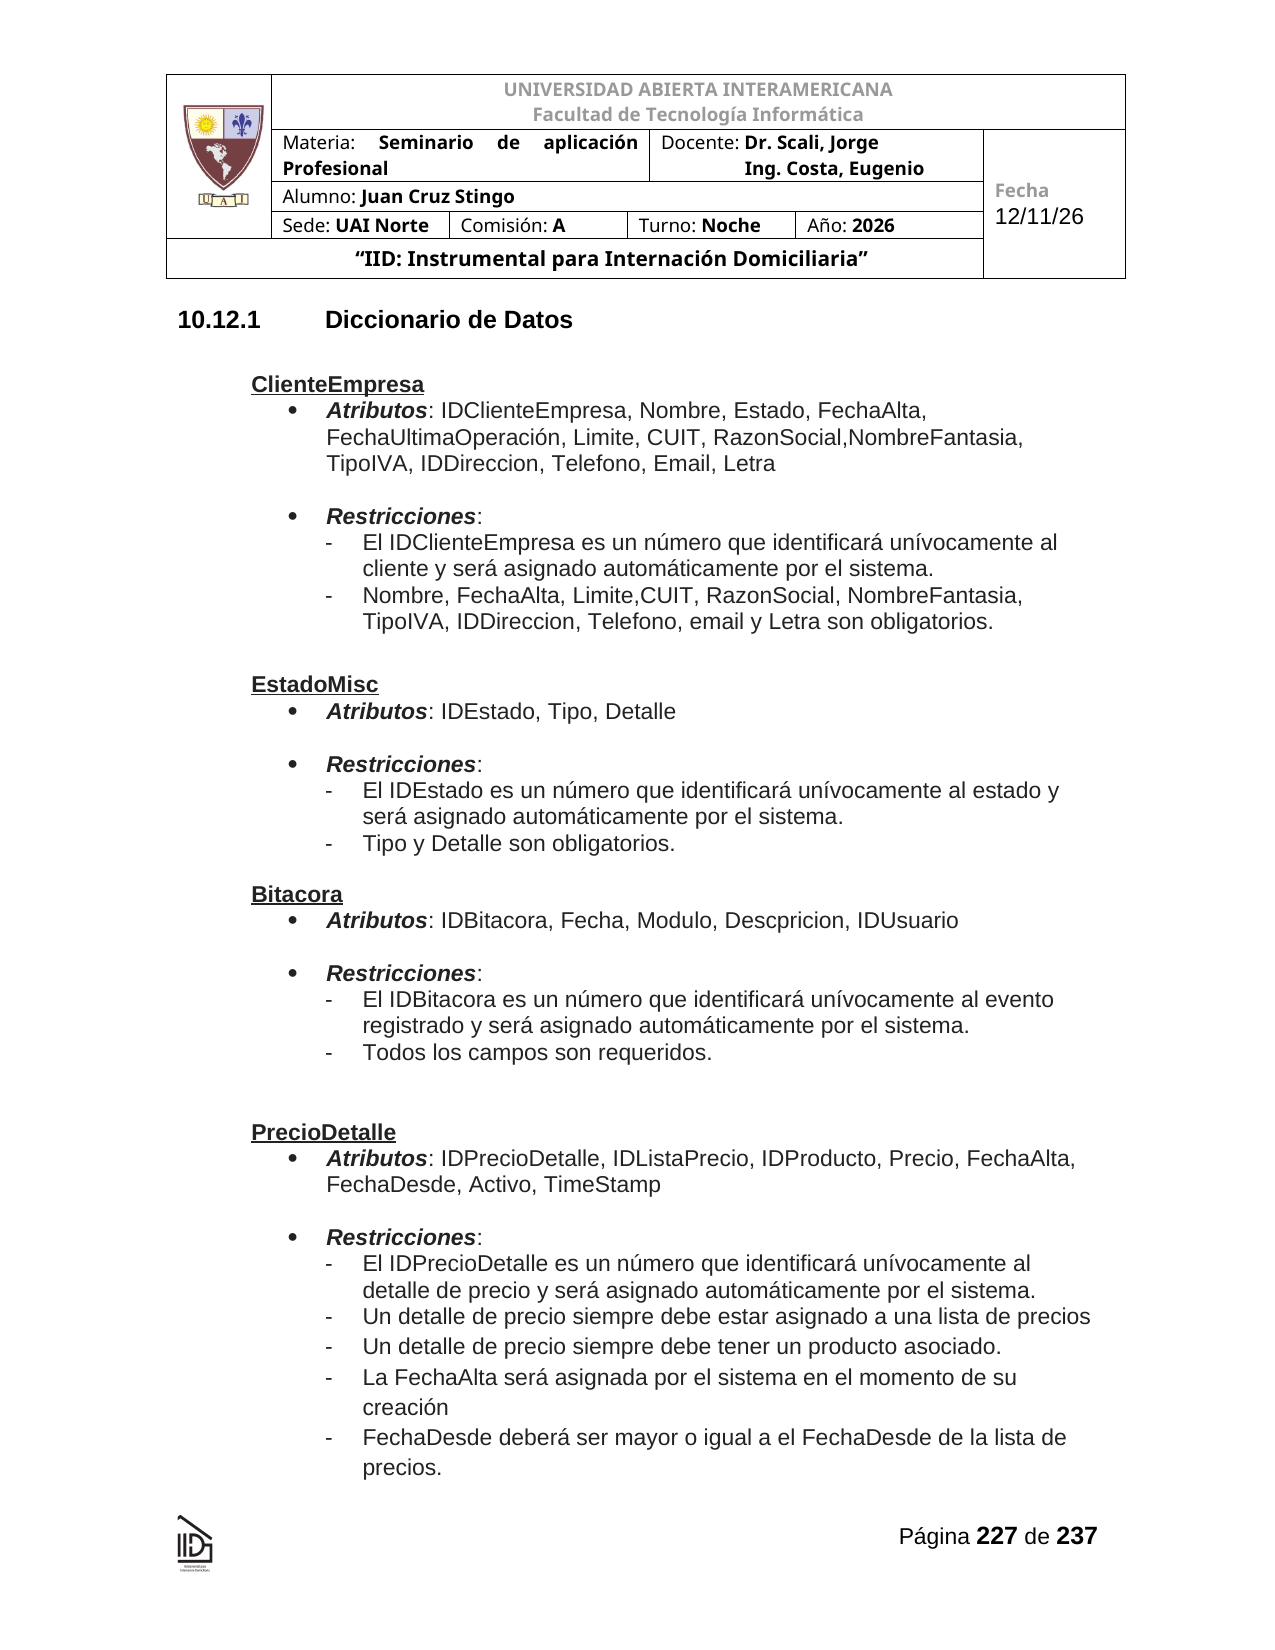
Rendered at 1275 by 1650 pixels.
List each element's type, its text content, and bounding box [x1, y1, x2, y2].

list Atributos: IDPrecioDetalle, IDListaPrecio, IDProducto, Precio, FechaAlta, FechaDesde, Activo, TimeStamp [288, 1145, 1098, 1198]
list Atributos: IDBitacora, Fecha, Modulo, Descpricion, IDUsuario [288, 907, 1098, 933]
list Restricciones: [288, 751, 1098, 777]
list Nombre, FechaAlta, Limite,CUIT, RazonSocial, NombreFantasia, TipoIVA, IDDireccion, Telefono, email y Letra son obligatorios. [325, 582, 1098, 634]
list El IDClienteEmpresa es un número que identificará unívocamente al cliente y será asignado automáticamente por el sistema. [325, 529, 1098, 582]
list Restricciones: [288, 960, 1098, 986]
list Todos los campos son requeridos. [325, 1039, 1098, 1065]
list La FechaAlta será asignada por el sistema en el momento de su creación [325, 1363, 1098, 1420]
list El IDPrecioDetalle es un número que identificará unívocamente al detalle de precio y será asignado automáticamente por el sistema. [325, 1250, 1098, 1303]
text PrecioDetalle [177, 1118, 1098, 1145]
list Restricciones: [288, 503, 1098, 529]
list El IDBitacora es un número que identificará unívocamente al evento registrado y será asignado automáticamente por el sistema. [325, 986, 1098, 1039]
picture [272, 130, 283, 181]
list El IDEstado es un número que identificará unívocamente al estado y será asignado automáticamente por el sistema. [325, 777, 1098, 829]
list Tipo y Detalle son obligatorios. [325, 829, 1098, 856]
list Un detalle de precio siempre debe tener un producto asociado. [325, 1333, 1098, 1359]
list FechaDesde deberá ser mayor o igual a el FechaDesde de la lista de precios. [325, 1424, 1098, 1480]
picture [165, 1508, 225, 1585]
list Atributos: IDClienteEmpresa, Nombre, Estado, FechaAlta, FechaUltimaOperación, Limite, CUIT, RazonSocial,NombreFantasia, TipoIVA, IDDireccion, Telefono, Email, Letra [288, 397, 1098, 476]
text Diccionario de Datos [177, 305, 1098, 334]
text EstadoMisc [177, 671, 1098, 698]
picture [272, 182, 283, 211]
text Bitacora [177, 881, 1098, 907]
picture [272, 97, 283, 129]
picture [167, 97, 271, 211]
list Atributos: IDEstado, Tipo, Detalle [288, 698, 1098, 724]
text ClienteEmpresa [177, 371, 1098, 397]
list Restricciones: [288, 1224, 1098, 1250]
list Un detalle de precio siempre debe estar asignado a una lista de precios [325, 1303, 1098, 1329]
